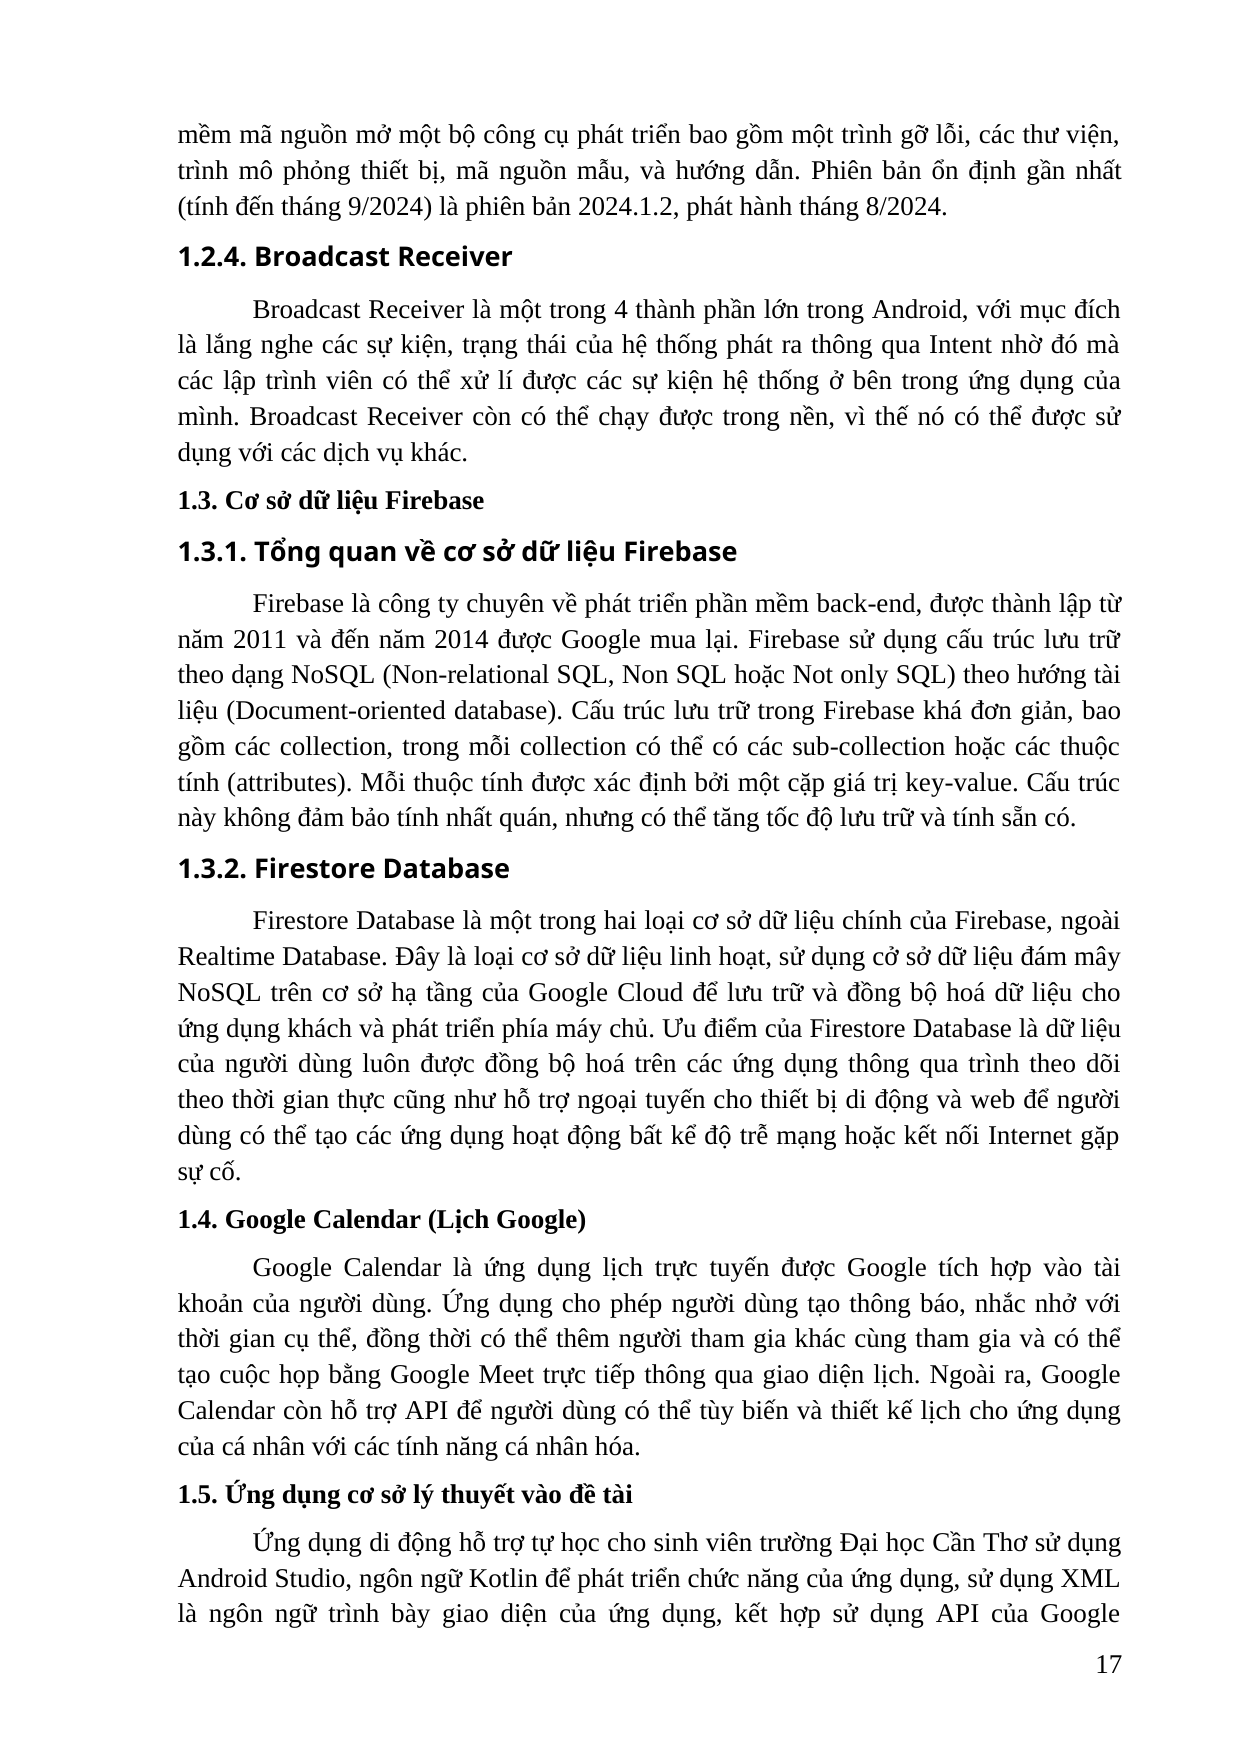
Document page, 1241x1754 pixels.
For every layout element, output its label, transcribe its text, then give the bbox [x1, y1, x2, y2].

text Google Calendar là ứng dụng lịch trực tuyến được Google tích hợp vào tài khoản của người dùng. Ứng dụng cho phép người dùng tạo thông báo, nhắc nhở với thời gian cụ thể, đồng thời có thể thêm người tham gia khác cùng tham gia và có thể tạo cuộc họp bằng Google Meet trực tiếp thông qua giao diện lịch. Ngoài ra, Google Calendar còn hỗ trợ API để người dùng có thể tùy biến và thiết kế lịch cho ứng dụng của cá nhân với các tính năng cá nhân hóa. [177, 1251, 1122, 1461]
subtitle 1.3. Cơ sở dữ liệu Firebase [177, 484, 1122, 515]
subtitle 1.4. Google Calendar (Lịch Google) [177, 1203, 1122, 1234]
text Broadcast Receiver là một trong 4 thành phần lớn trong Android, với mục đích là lắng nghe các sự kiện, trạng thái của hệ thống phát ra thông qua Intent nhờ đó mà các lập trình viên có thể xử lí được các sự kiện hệ thống ở bên trong ứng dụng của mình. Broadcast Receiver còn có thể chạy được trong nền, vì thế nó có thể được sử dụng với các dịch vụ khác. [177, 293, 1122, 467]
subtitle 1.2.4. Broadcast Receiver [177, 238, 1122, 275]
subtitle 1.5. Ứng dụng cơ sở lý thuyết vào đề tài [177, 1478, 1122, 1509]
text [177, 1526, 1122, 1629]
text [177, 118, 1122, 221]
subtitle 1.3.2. Firestore Database [177, 849, 1122, 886]
text Firestore Database là một trong hai loại cơ sở dữ liệu chính của Firebase, ngoài Realtime Database. Đây là loại cơ sở dữ liệu linh hoạt, sử dụng cở sở dữ liệu đám mây NoSQL trên cơ sở hạ tầng của Google Cloud để lưu trữ và đồng bộ hoá dữ liệu cho ứng dụng khách và phát triển phía máy chủ. Ưu điểm của Firestore Database là dữ liệu của người dùng luôn được đồng bộ hoá trên các ứng dụng thông qua trình theo dõi theo thời gian thực cũng như hỗ trợ ngoại tuyến cho thiết bị di động và web để người dùng có thể tạo các ứng dụng hoạt động bất kể độ trễ mạng hoặc kết nối Internet gặp sự cố. [177, 904, 1122, 1186]
text Firebase là công ty chuyên về phát triển phần mềm back-end, được thành lập từ năm 2011 và đến năm 2014 được Google mua lại. Firebase sử dụng cấu trúc lưu trữ theo dạng NoSQL (Non-relational SQL, Non SQL hoặc Not only SQL) theo hướng tài liệu (Document-oriented database). Cấu trúc lưu trữ trong Firebase khá đơn giản, bao gồm các collection, trong mỗi collection có thể có các sub-collection hoặc các thuộc tính (attributes). Mỗi thuộc tính được xác định bởi một cặp giá trị key-value. Cấu trúc này không đảm bảo tính nhất quán, nhưng có thể tăng tốc độ lưu trữ và tính sẵn có. [177, 587, 1122, 832]
subtitle 1.3.1. Tổng quan về cơ sở dữ liệu Firebase [177, 532, 1122, 569]
